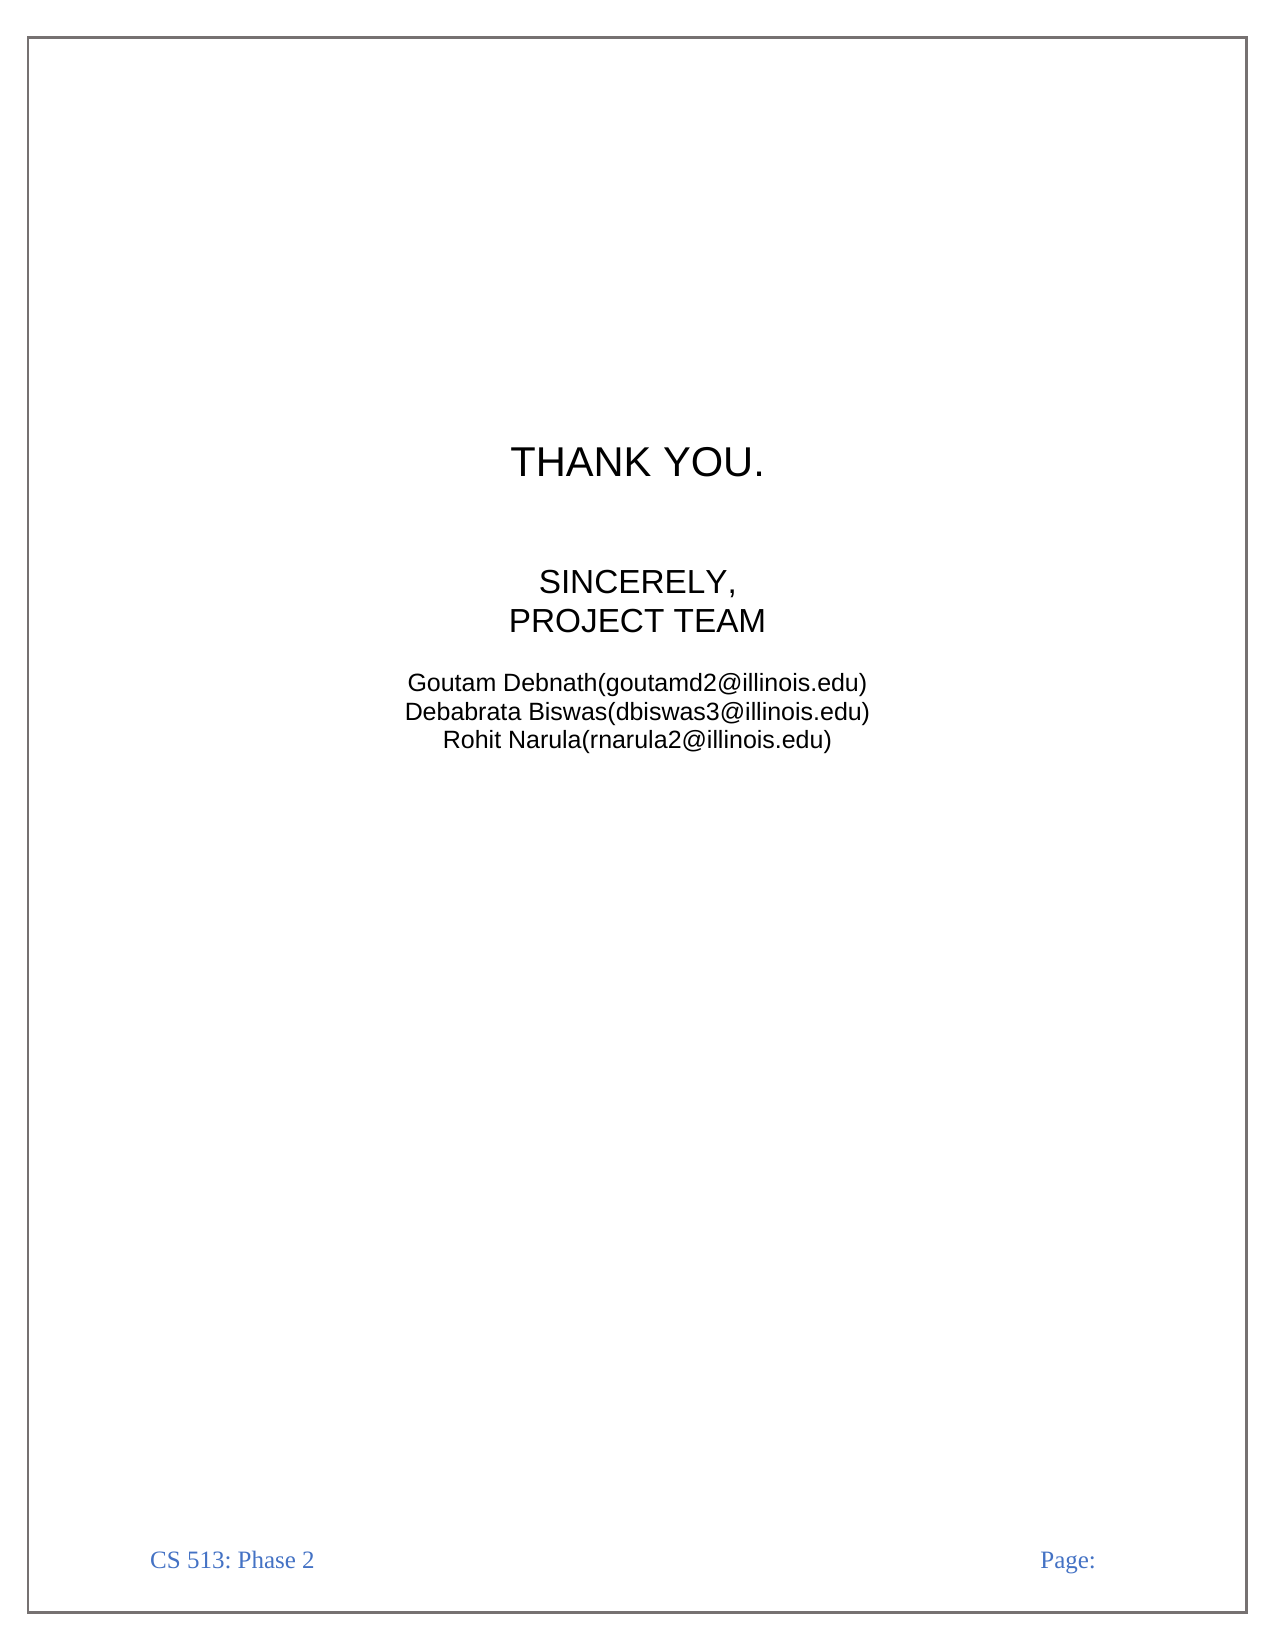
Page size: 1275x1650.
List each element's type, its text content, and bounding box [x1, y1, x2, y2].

text Rohit Narula(rnarula2@illinois.edu) [150, 725, 1125, 754]
text THANK YOU. [150, 437, 1125, 485]
text PROJECT TEAM [150, 601, 1125, 639]
text SINCERELY, [150, 562, 1125, 601]
text Goutam Debnath(goutamd2@illinois.edu) [150, 668, 1125, 697]
text Debabrata Biswas(dbiswas3@illinois.edu) [150, 697, 1125, 725]
